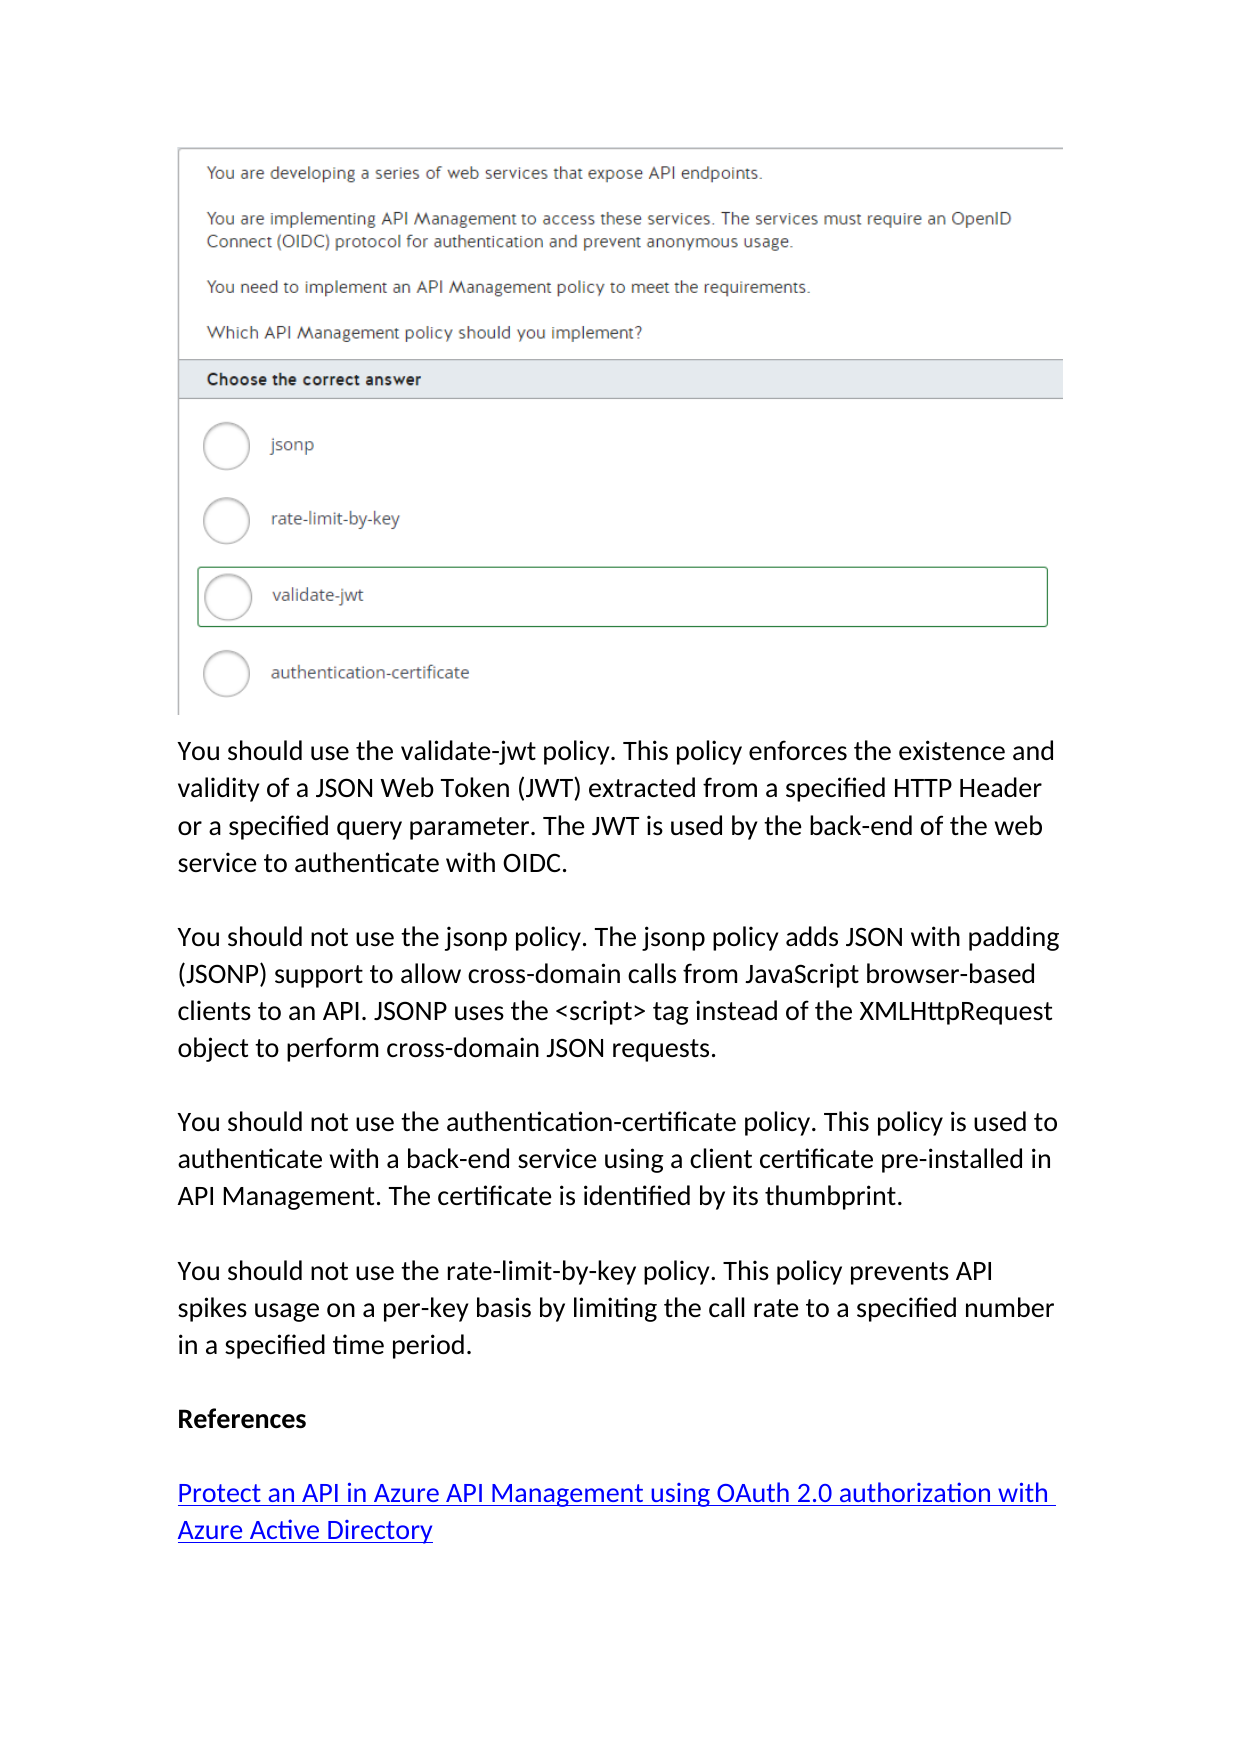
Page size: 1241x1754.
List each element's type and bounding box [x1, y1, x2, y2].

text [177, 733, 1063, 1584]
picture [177, 147, 1063, 715]
